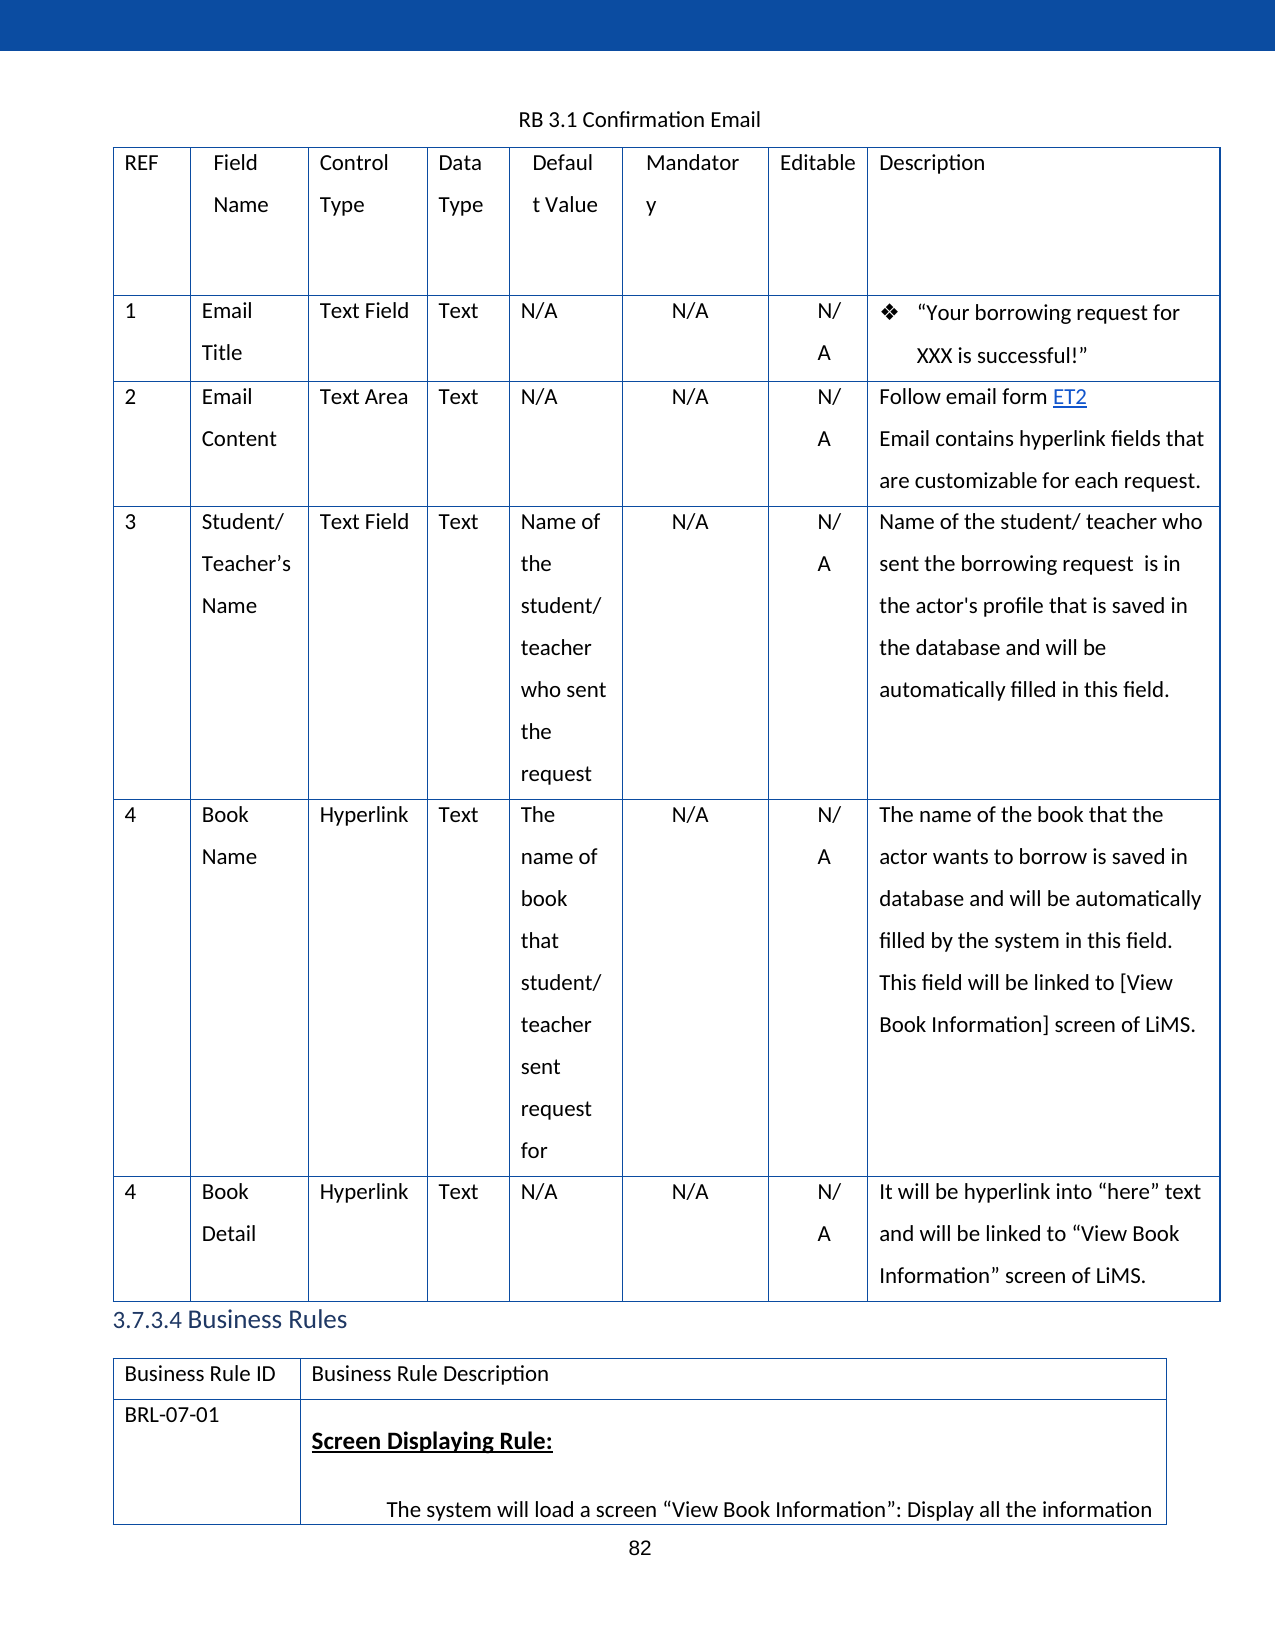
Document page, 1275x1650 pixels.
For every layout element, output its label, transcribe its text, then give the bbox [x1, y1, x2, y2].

table_header Default Value [510, 148, 622, 295]
table_cell N/A [623, 296, 768, 381]
table_cell 3 [114, 507, 190, 799]
table_header REF [114, 148, 190, 295]
table_cell Book Name [191, 800, 308, 1176]
table_header Description [868, 148, 1219, 295]
table_cell N/A [623, 507, 768, 799]
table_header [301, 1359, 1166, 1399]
text RB 3.1 Confirmation Email [112, 105, 1167, 133]
table_cell Text [428, 382, 509, 506]
table_cell N/A [769, 382, 867, 506]
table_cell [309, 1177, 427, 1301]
table_cell N/A [510, 296, 622, 381]
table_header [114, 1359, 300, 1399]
table_header Editable [769, 148, 867, 295]
table_cell The name of book that student/ teacher sent request for [510, 800, 622, 1176]
table_cell N/A [623, 800, 768, 1176]
table_cell N/A [510, 382, 622, 506]
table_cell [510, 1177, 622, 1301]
table_cell N/A [769, 800, 867, 1176]
table_cell N/A [769, 296, 867, 381]
table_cell Student/ Teacher’s Name [191, 507, 308, 799]
table_cell Text Field [309, 296, 427, 381]
subtitle Business Rules [112, 1302, 1167, 1335]
table_cell 2 [114, 382, 190, 506]
table_cell N/A [623, 382, 768, 506]
table_cell Hyperlink [309, 800, 427, 1176]
table_cell 1 [114, 296, 190, 381]
table_header Control Type [309, 148, 427, 295]
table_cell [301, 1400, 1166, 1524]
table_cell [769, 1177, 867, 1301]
table_header Mandatory [623, 148, 768, 295]
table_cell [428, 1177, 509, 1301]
table_cell 4 [114, 800, 190, 1176]
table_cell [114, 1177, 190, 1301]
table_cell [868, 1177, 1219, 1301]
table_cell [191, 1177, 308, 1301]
table_cell Text [428, 800, 509, 1176]
table_cell Text Area [309, 382, 427, 506]
table_cell Name of the student/ teacher who sent the request [510, 507, 622, 799]
table_cell Follow email form ET2 Email contains hyperlink fields that are customizable for each request. [868, 382, 1219, 506]
table_cell “Your borrowing request for XXX is successful!” [868, 296, 1219, 381]
table_cell Text [428, 507, 509, 799]
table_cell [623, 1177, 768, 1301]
table_cell Email Content [191, 382, 308, 506]
table_header Field Name [191, 148, 308, 295]
table_cell The name of the book that the actor wants to borrow is saved in database and will be automatically filled by the system in this field. This field will be linked to [View Book Information] screen of LiMS. [868, 800, 1219, 1176]
table_cell N/A [769, 507, 867, 799]
table_cell Name of the student/ teacher who sent the borrowing request is in the actor's profile that is saved in the database and will be automatically filled in this field. [868, 507, 1219, 799]
table_cell Text [428, 296, 509, 381]
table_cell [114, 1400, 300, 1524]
table_cell Text Field [309, 507, 427, 799]
table_header Data Type [428, 148, 509, 295]
table_cell Email Title [191, 296, 308, 381]
